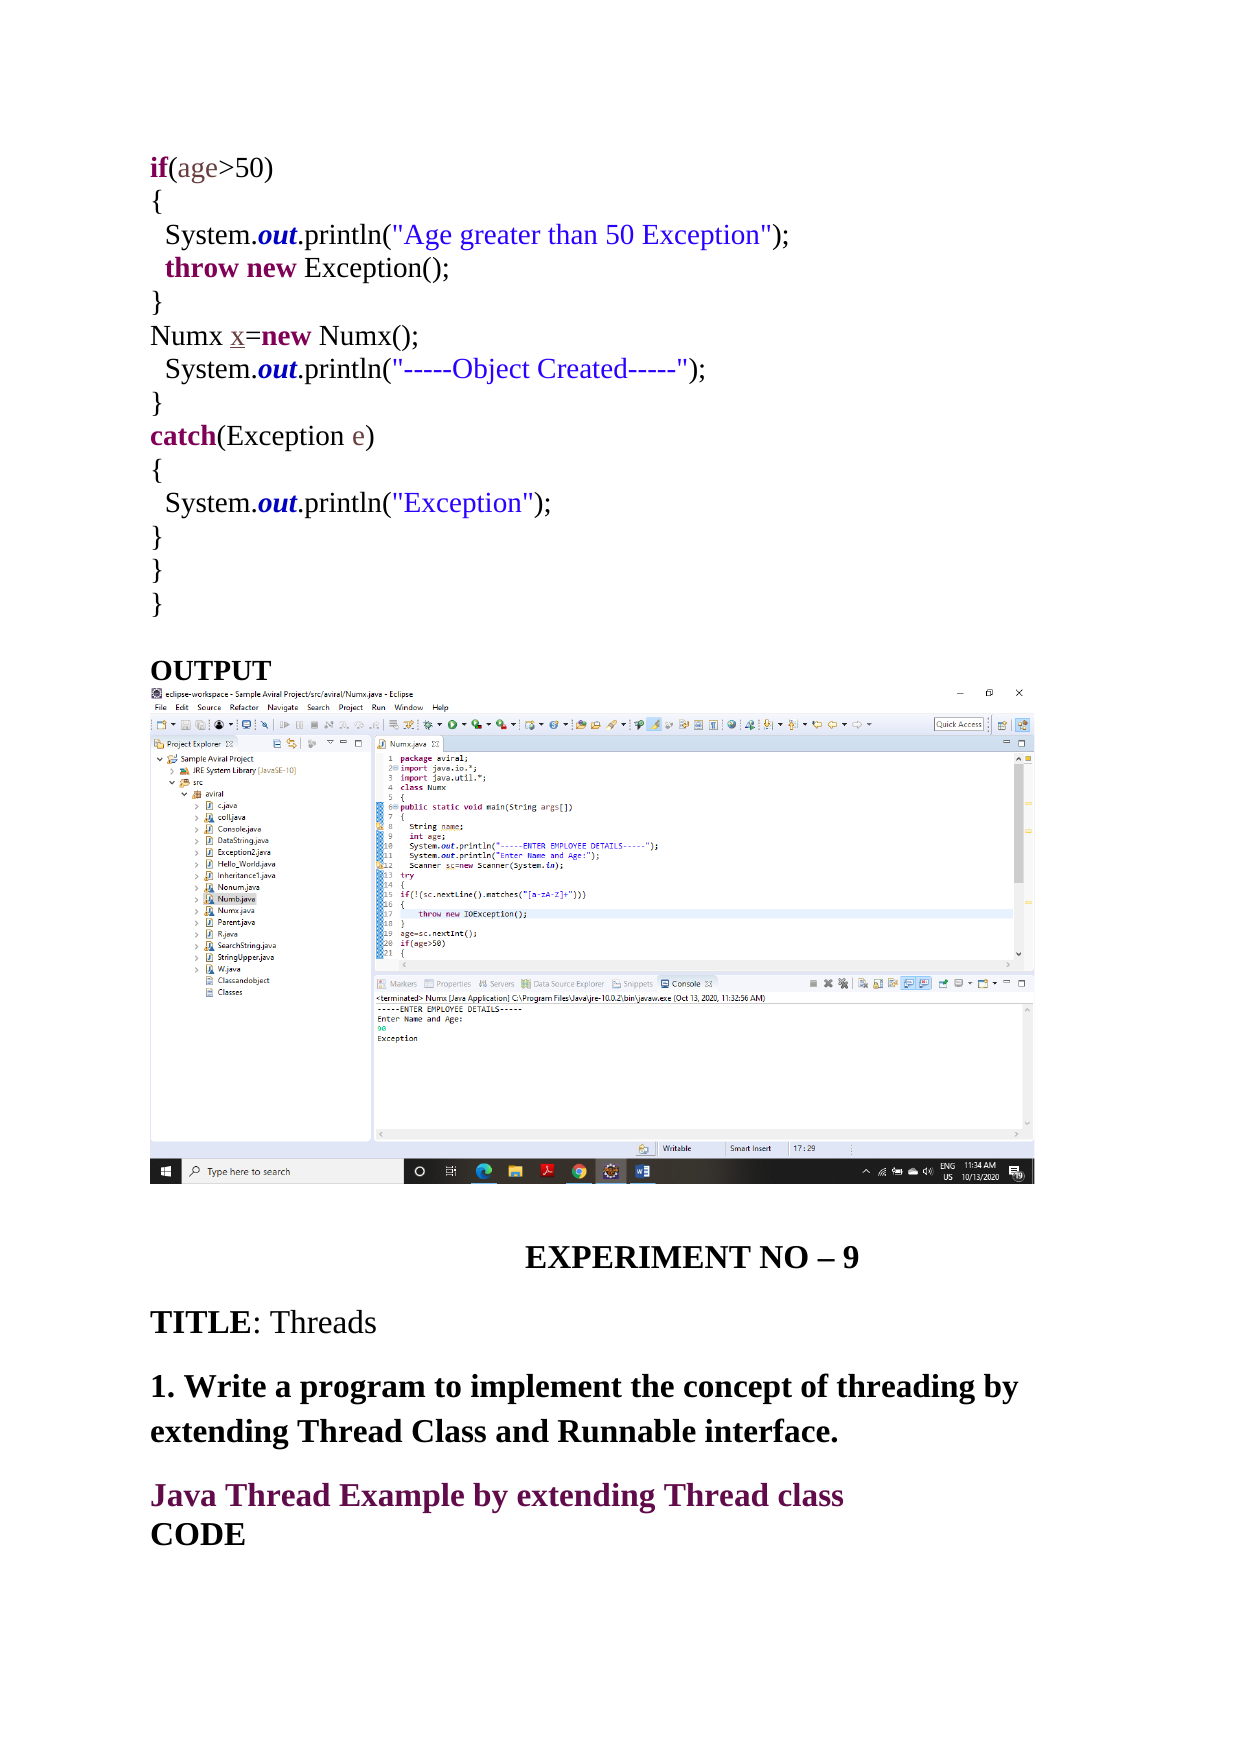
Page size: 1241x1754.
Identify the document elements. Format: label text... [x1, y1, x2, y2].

text TITLE: Threads [150, 1302, 1090, 1340]
text if(age>50) [150, 150, 1090, 183]
text } [150, 284, 1090, 318]
text throw new Exception(); [150, 251, 1090, 284]
text { [150, 183, 1090, 217]
text System.out.println("Exception"); [150, 485, 1090, 519]
text EXPERIMENT NO – 9 [150, 1237, 1090, 1275]
text } [150, 385, 1090, 418]
subtitle Java Thread Example by extending Thread class [150, 1476, 1090, 1514]
text System.out.println("-----Object Created-----"); [150, 351, 1090, 385]
text System.out.println("Age greater than 50 Exception"); [150, 217, 1090, 251]
text } [150, 519, 1090, 552]
text } [150, 552, 1090, 586]
text } [150, 586, 1090, 619]
text CODE [150, 1514, 1090, 1552]
text OUTPUT [150, 653, 1090, 687]
text Numx x=new Numx(); [150, 318, 1090, 351]
text { [150, 452, 1090, 485]
text 1. Write a program to implement the concept of threading by extending Thread Class and Runnable interface. [150, 1367, 1090, 1449]
picture [150, 686, 1035, 1184]
text catch(Exception e) [150, 418, 1090, 452]
